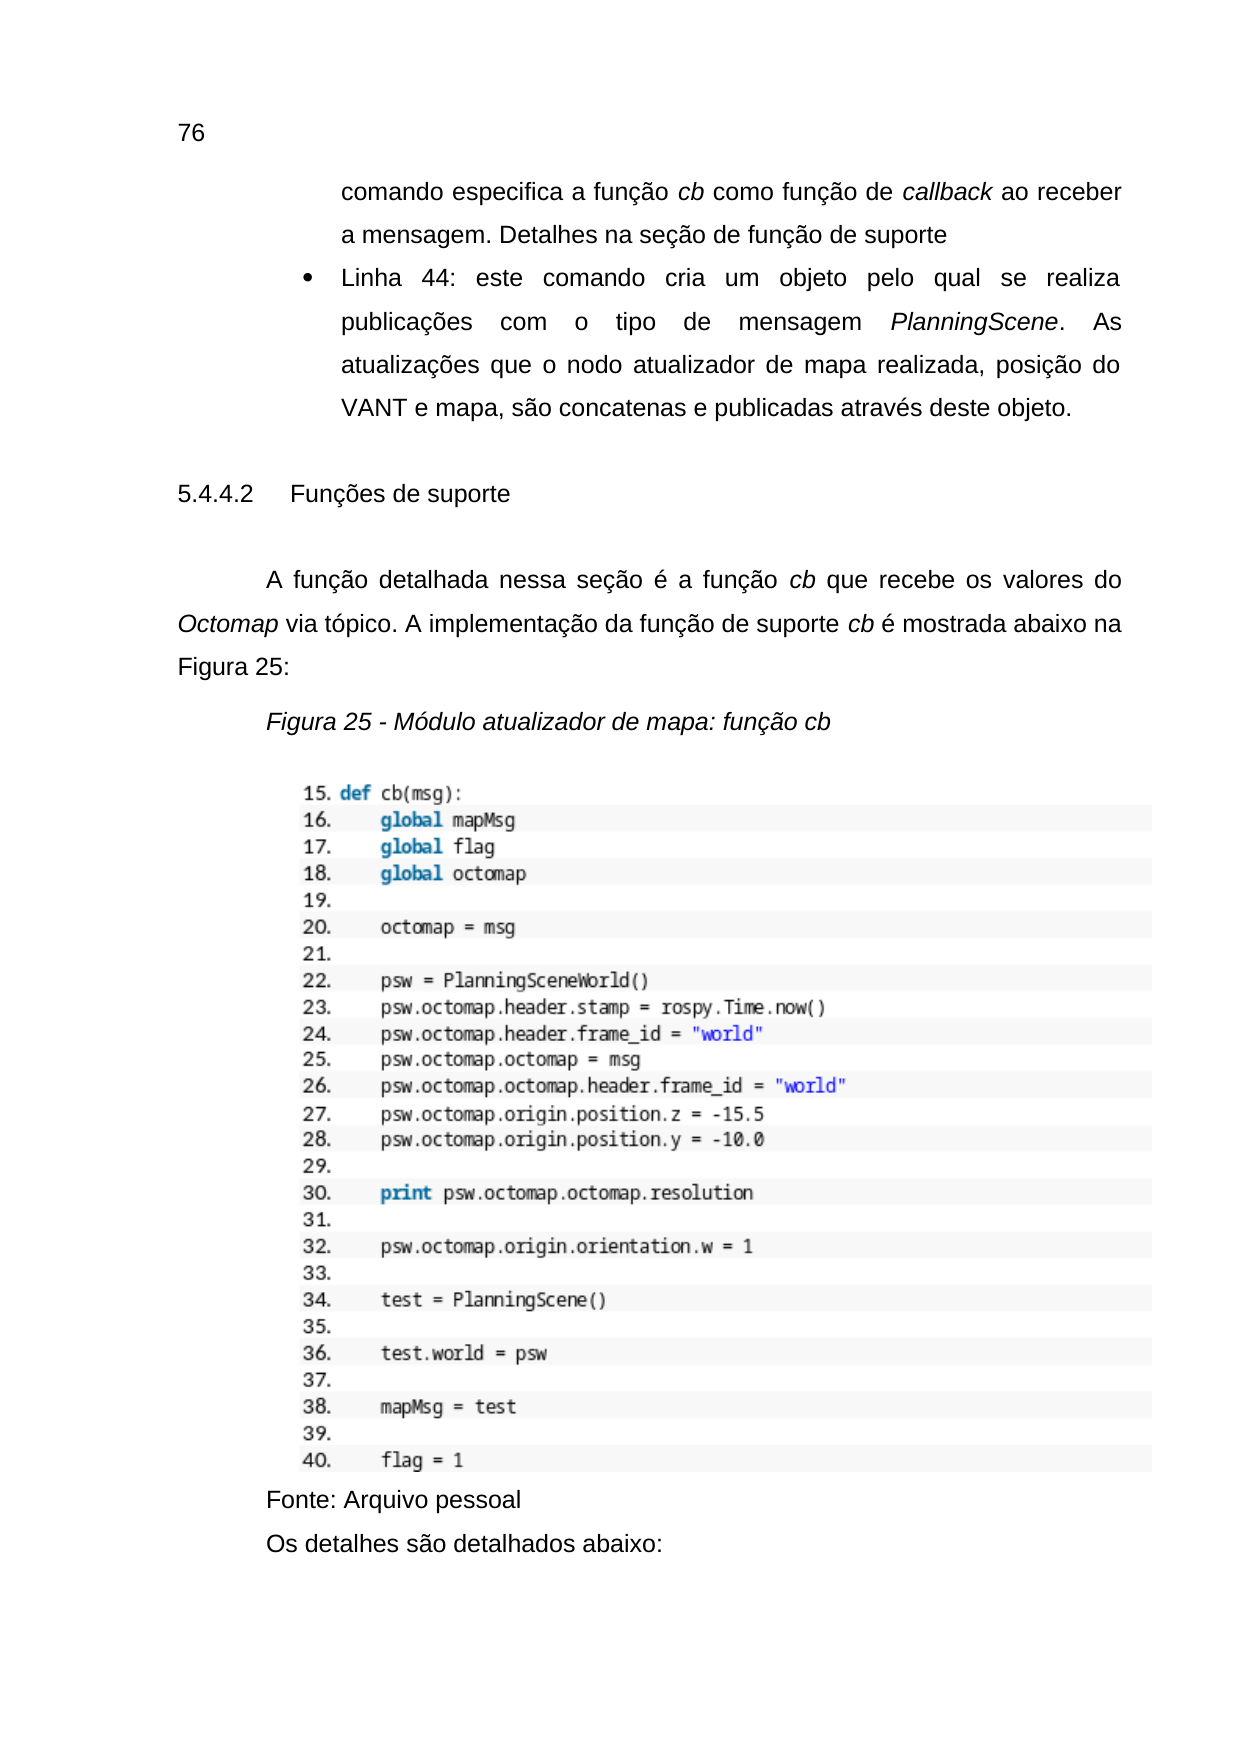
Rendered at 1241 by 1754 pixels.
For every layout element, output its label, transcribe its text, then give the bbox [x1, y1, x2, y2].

text A função detalhada nessa seção é a função cb que recebe os valores do Octomap via tópico. A implementação da função de suporte cb é mostrada abaixo na Figura 25: [177, 565, 1122, 680]
text Fonte: Arquivo pessoal [177, 1486, 1122, 1514]
subtitle Funções de suporte [177, 479, 1122, 508]
text Figura 25 - Módulo atualizador de mapa: função cb [177, 707, 1122, 736]
list Linha 44: este comando cria um objeto pelo qual se realiza publicações com o tipo de mensagem PlanningScene. As atualizações que o nodo atualizador de mapa realizada, posição do VANT e mapa, são concatenas e publicadas através deste objeto. [303, 263, 1122, 422]
text Os detalhes são detalhados abaixo: [177, 1529, 1122, 1557]
